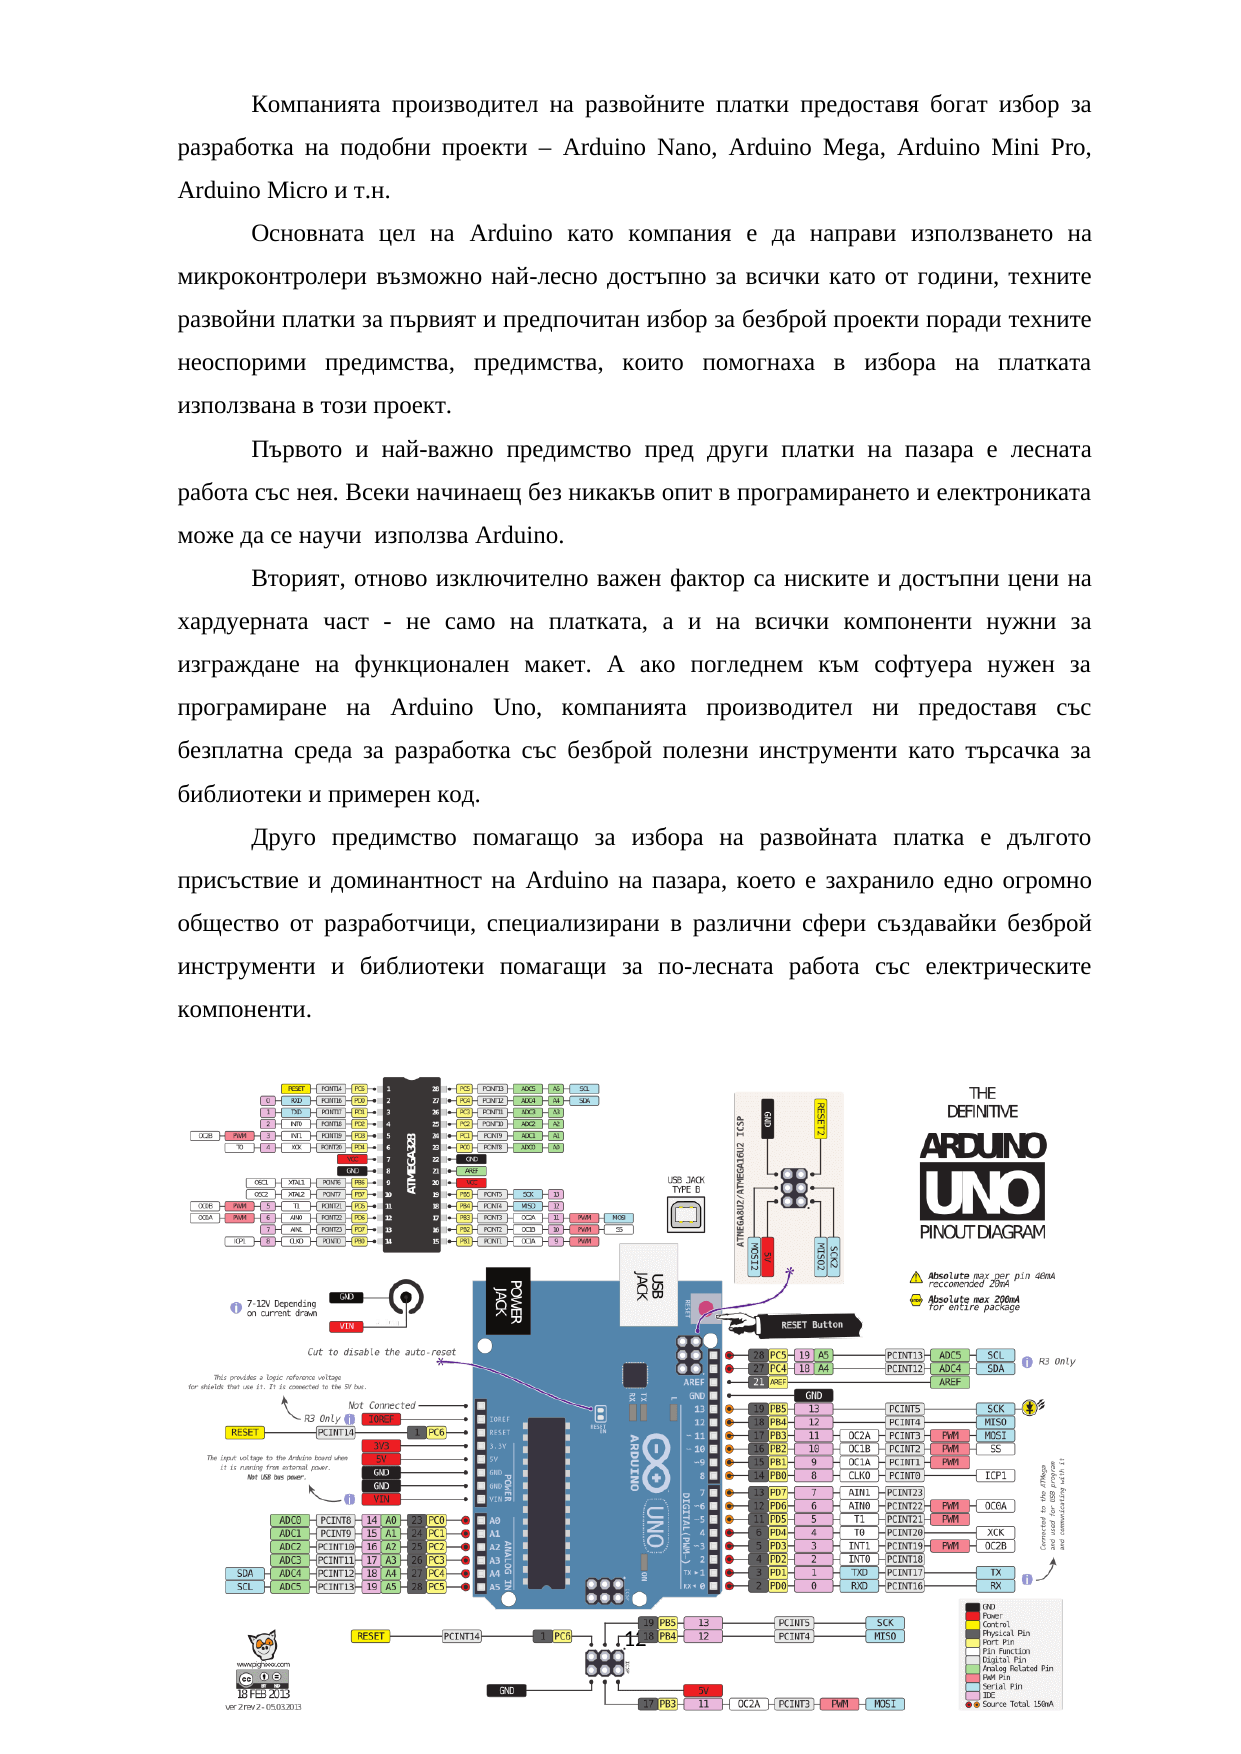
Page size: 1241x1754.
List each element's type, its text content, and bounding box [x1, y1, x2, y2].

text Основната цел на Arduino като компания е да направи използването на микроконтролери възможно най-лесно достъпно за всички като от години, техните развойни платки за първият и предпочитан избор за безброй проекти поради техните неоспорими предимства, предимства, които помогнаха в избора на платката използвана в този проект. [177, 218, 1092, 419]
text Първото и най-важно предимство пред други платки на пазара е лесната работа със нея. Всеки начинаещ без никакъв опит в програмирането и електрониката може да се научи използва Arduino. [177, 434, 1092, 549]
picture [177, 1063, 1093, 1725]
text Компанията производител на развойните платки предоставя богат избор за разработка на подобни проекти – Arduino Nano, Arduino Mega, Arduino Mini Pro, Arduino Micro и т.н. [177, 89, 1092, 204]
text Вторият, отново изключително важен фактор са ниските и достъпни цени на хардуерната част - не само на платката, а и на всички компоненти нужни за изграждане на функционален макет. А ако погледнем към софтуера нужен за програмиране на Arduino Uno, компанията производител ни предоставя със безплатна среда за разработка със безброй полезни инструменти като търсачка за библиотеки и примерен код. [177, 563, 1092, 807]
text Друго предимство помагащо за избора на развойната платка е дългото присъствие и доминантност на Arduino на пазара, което е захранило едно огромно общество от разработчици, специализирани в различни сфери създавайки безброй инструменти и библиотеки помагащи за по-лесната работа със електрическите компоненти. [177, 822, 1092, 1023]
